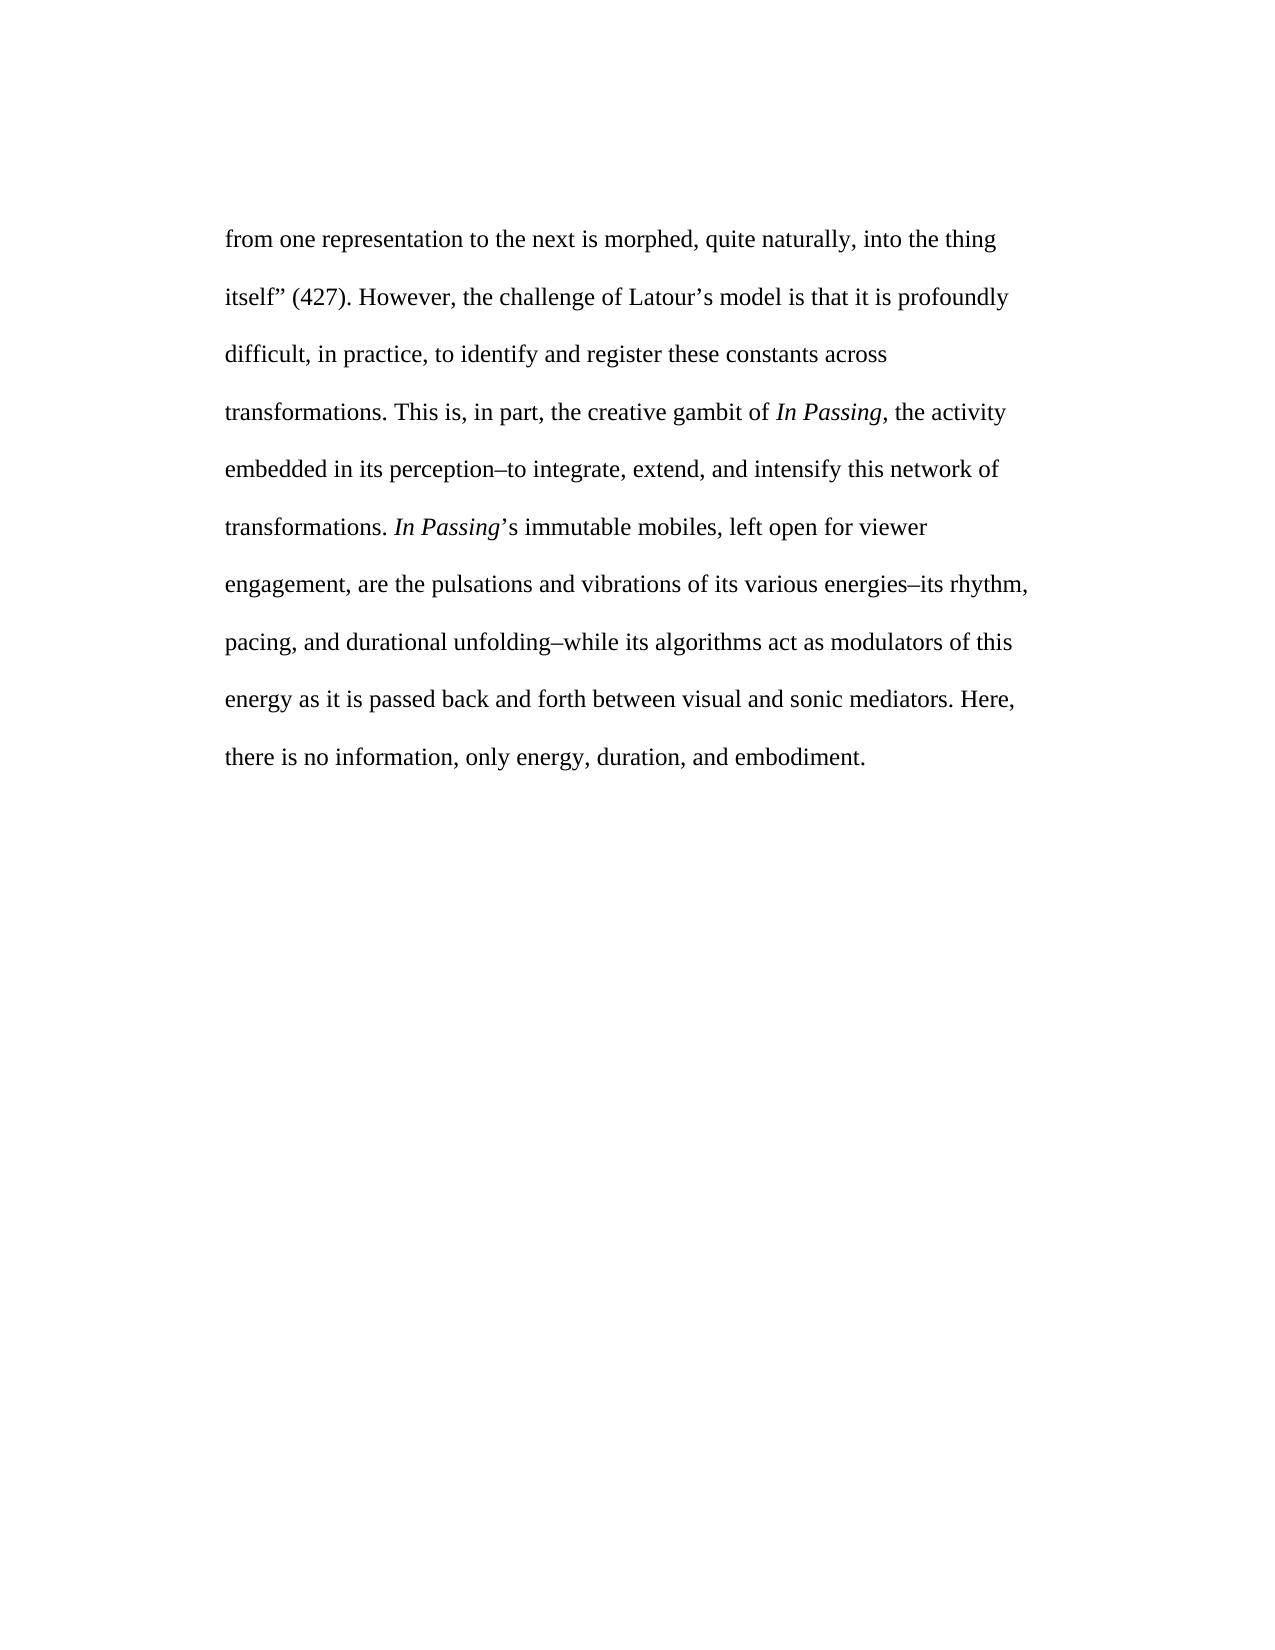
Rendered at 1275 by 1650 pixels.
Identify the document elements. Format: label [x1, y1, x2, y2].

text [224, 224, 1051, 771]
